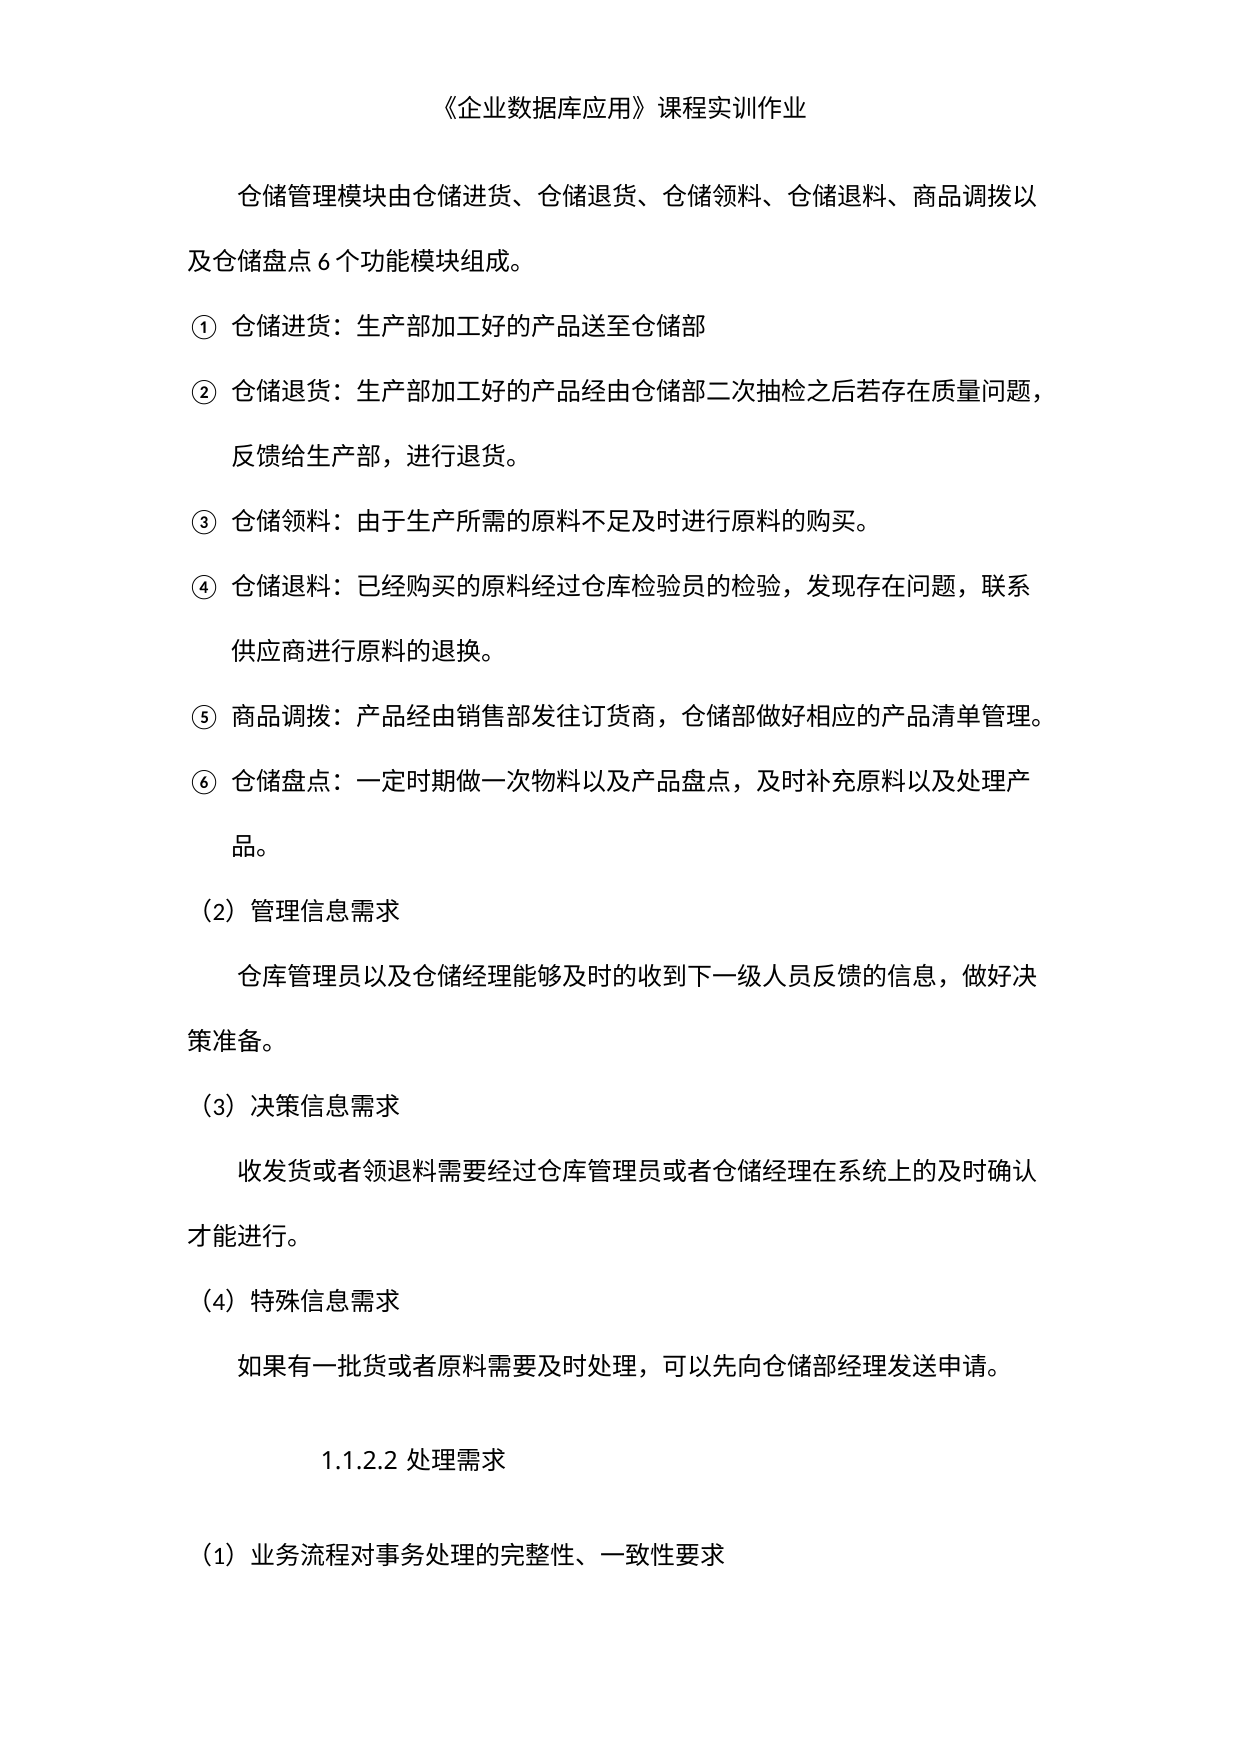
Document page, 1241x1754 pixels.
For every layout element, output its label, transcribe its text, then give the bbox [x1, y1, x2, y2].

subtitle 处理需求 [320, 1426, 1053, 1491]
text （2）管理信息需求 [187, 877, 1053, 942]
text 如果有一批货或者原料需要及时处理，可以先向仓储部经理发送申请。 [187, 1332, 1053, 1397]
text 收发货或者领退料需要经过仓库管理员或者仓储经理在系统上的及时确认才能进行。 [187, 1137, 1053, 1267]
text （3）决策信息需求 [187, 1072, 1053, 1137]
list 仓储盘点：一定时期做一次物料以及产品盘点，及时补充原料以及处理产品。 [187, 747, 1053, 877]
text 仓储管理模块由仓储进货、仓储退货、仓储领料、仓储退料、商品调拨以及仓储盘点6个功能模块组成。 [187, 162, 1053, 292]
list 仓储退料：已经购买的原料经过仓库检验员的检验，发现存在问题，联系供应商进行原料的退换。 [187, 552, 1053, 682]
list 仓储进货：生产部加工好的产品送至仓储部 [187, 292, 1053, 357]
text （4）特殊信息需求 [187, 1267, 1053, 1332]
list 商品调拨：产品经由销售部发往订货商，仓储部做好相应的产品清单管理。 [187, 682, 1053, 747]
list 仓储领料：由于生产所需的原料不足及时进行原料的购买。 [187, 487, 1053, 552]
list 仓储退货：生产部加工好的产品经由仓储部二次抽检之后若存在质量问题，反馈给生产部，进行退货。 [187, 357, 1053, 487]
text 仓库管理员以及仓储经理能够及时的收到下一级人员反馈的信息，做好决策准备。 [187, 942, 1053, 1072]
text （1）业务流程对事务处理的完整性、一致性要求 [187, 1521, 1053, 1586]
